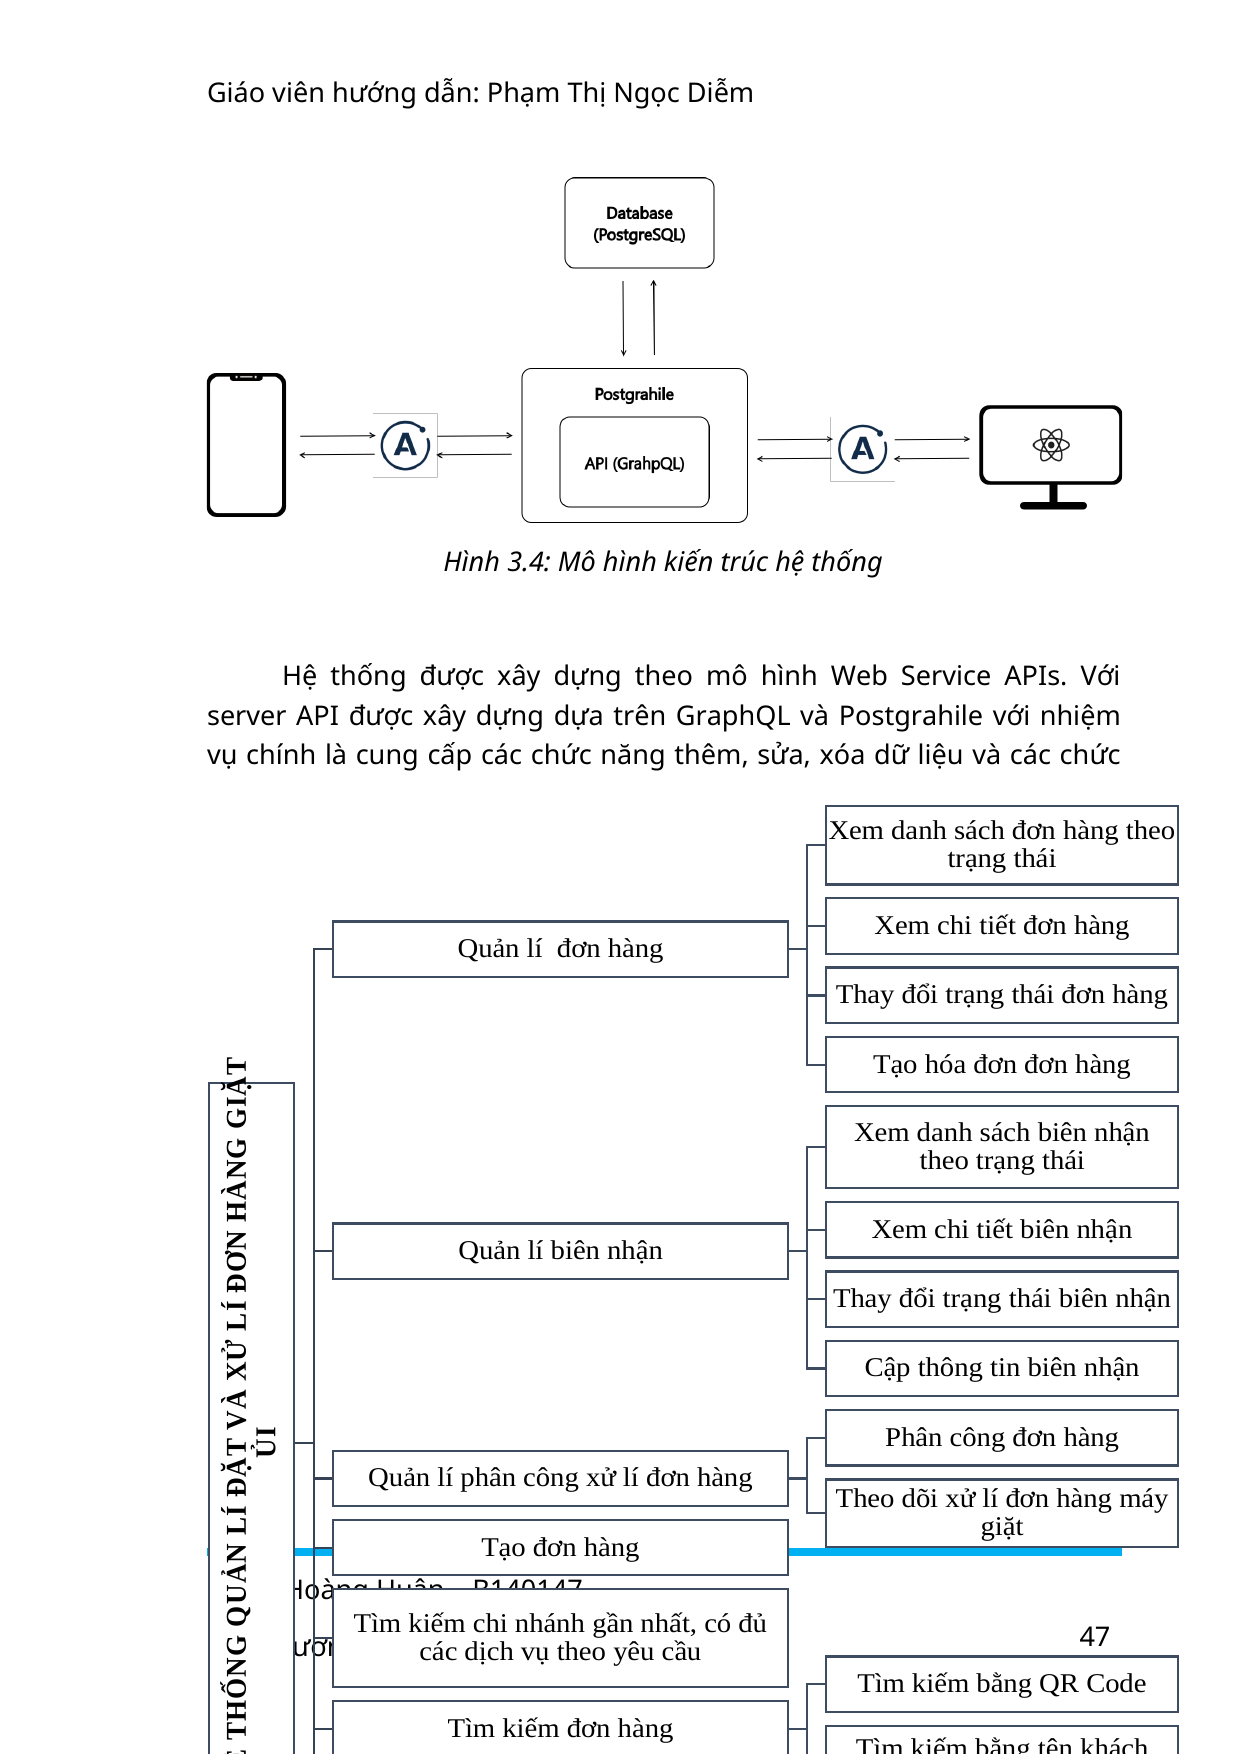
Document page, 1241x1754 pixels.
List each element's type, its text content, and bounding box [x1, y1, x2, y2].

picture [206, 177, 1123, 523]
text Hệ thống được xây dựng theo mô hình Web Service APIs. Với server API được xây dựng dựa trên GraphQL và Postgrahile với nhiệm vụ chính là cung cấp các chức năng thêm, sửa, xóa dữ liệu và các chức năng xử lí khác cho client. Client thực hiện các chức năng cung cấp dữ liệu chuẩn cho server xử lí. [207, 656, 1122, 773]
